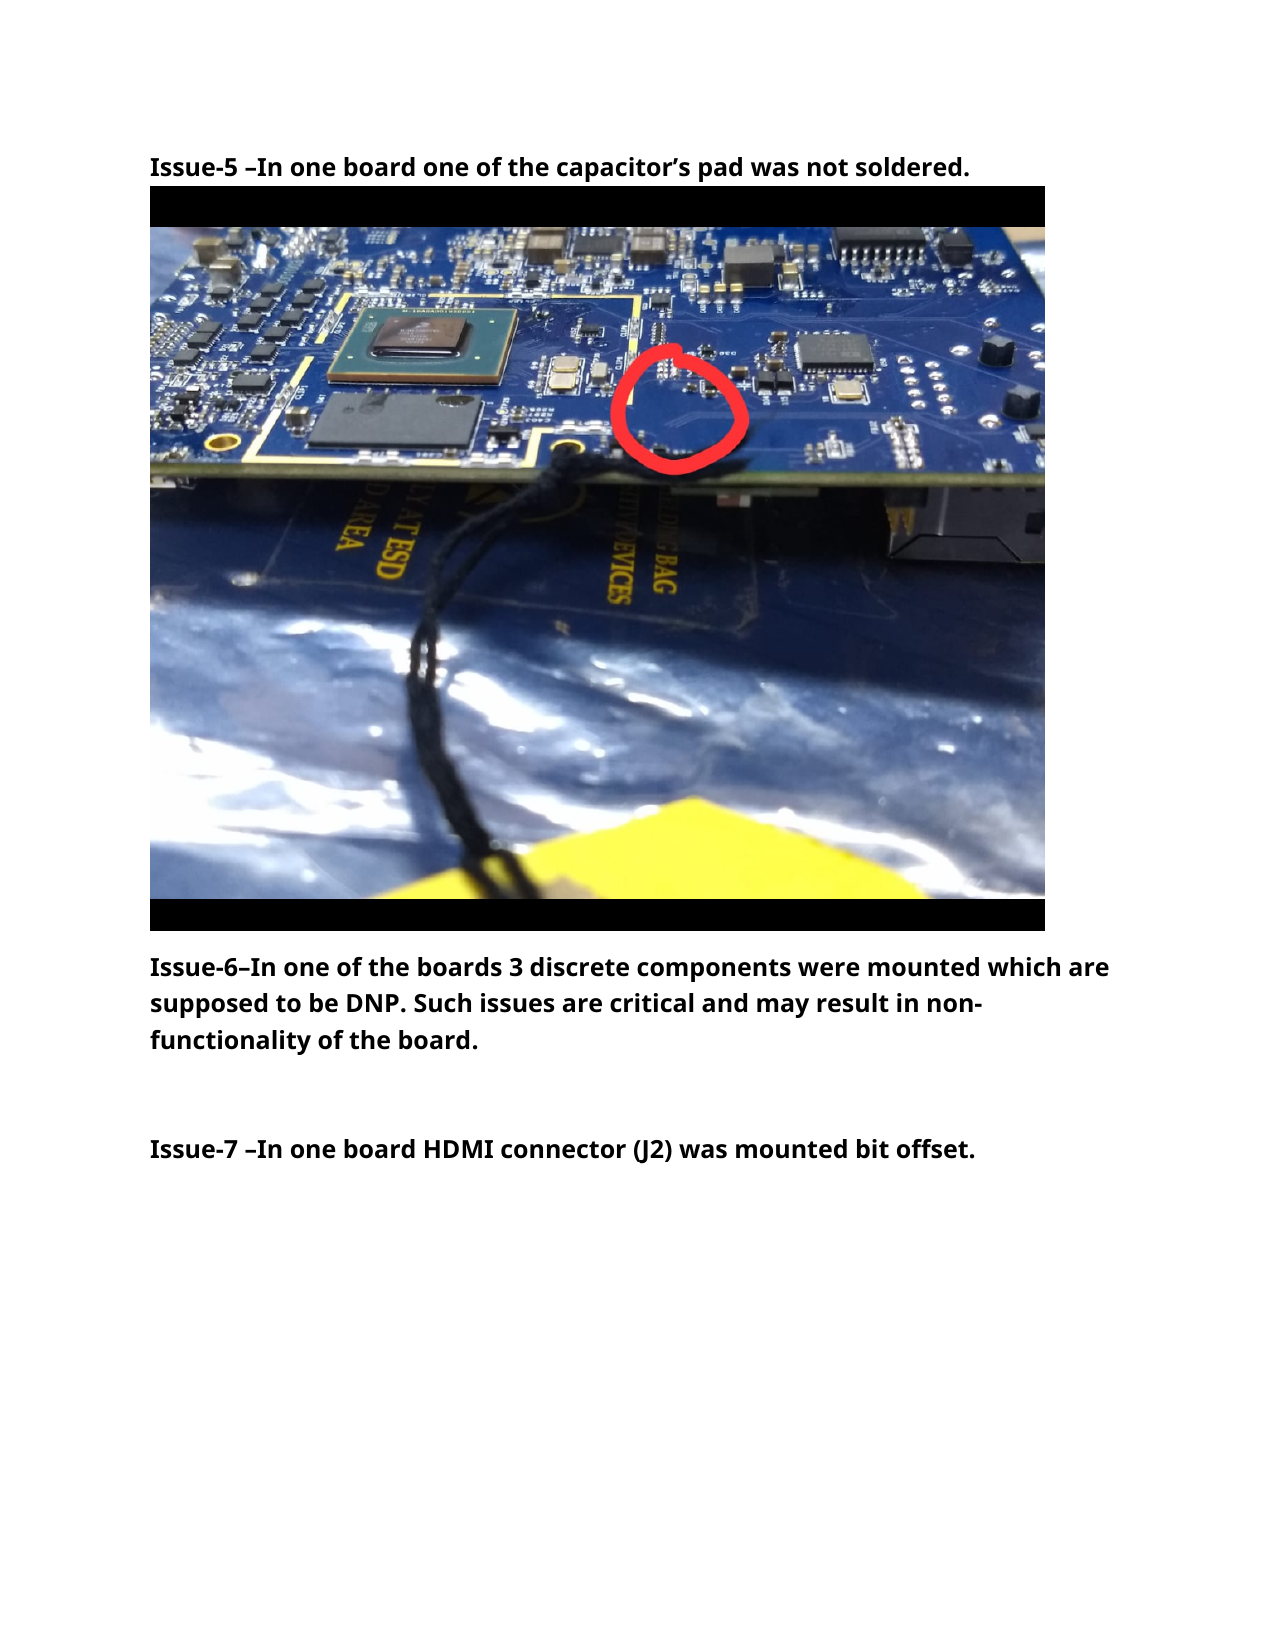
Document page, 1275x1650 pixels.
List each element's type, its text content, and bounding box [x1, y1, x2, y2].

picture [150, 186, 1045, 931]
text Issue-6–In one of the boards 3 discrete components were mounted which are supposed to be DNP. Such issues are critical and may result in non-functionality of the board. [150, 949, 1125, 1057]
text Issue-7 –In one board HDMI connector (J2) was mounted bit offset. [150, 1131, 1125, 1165]
